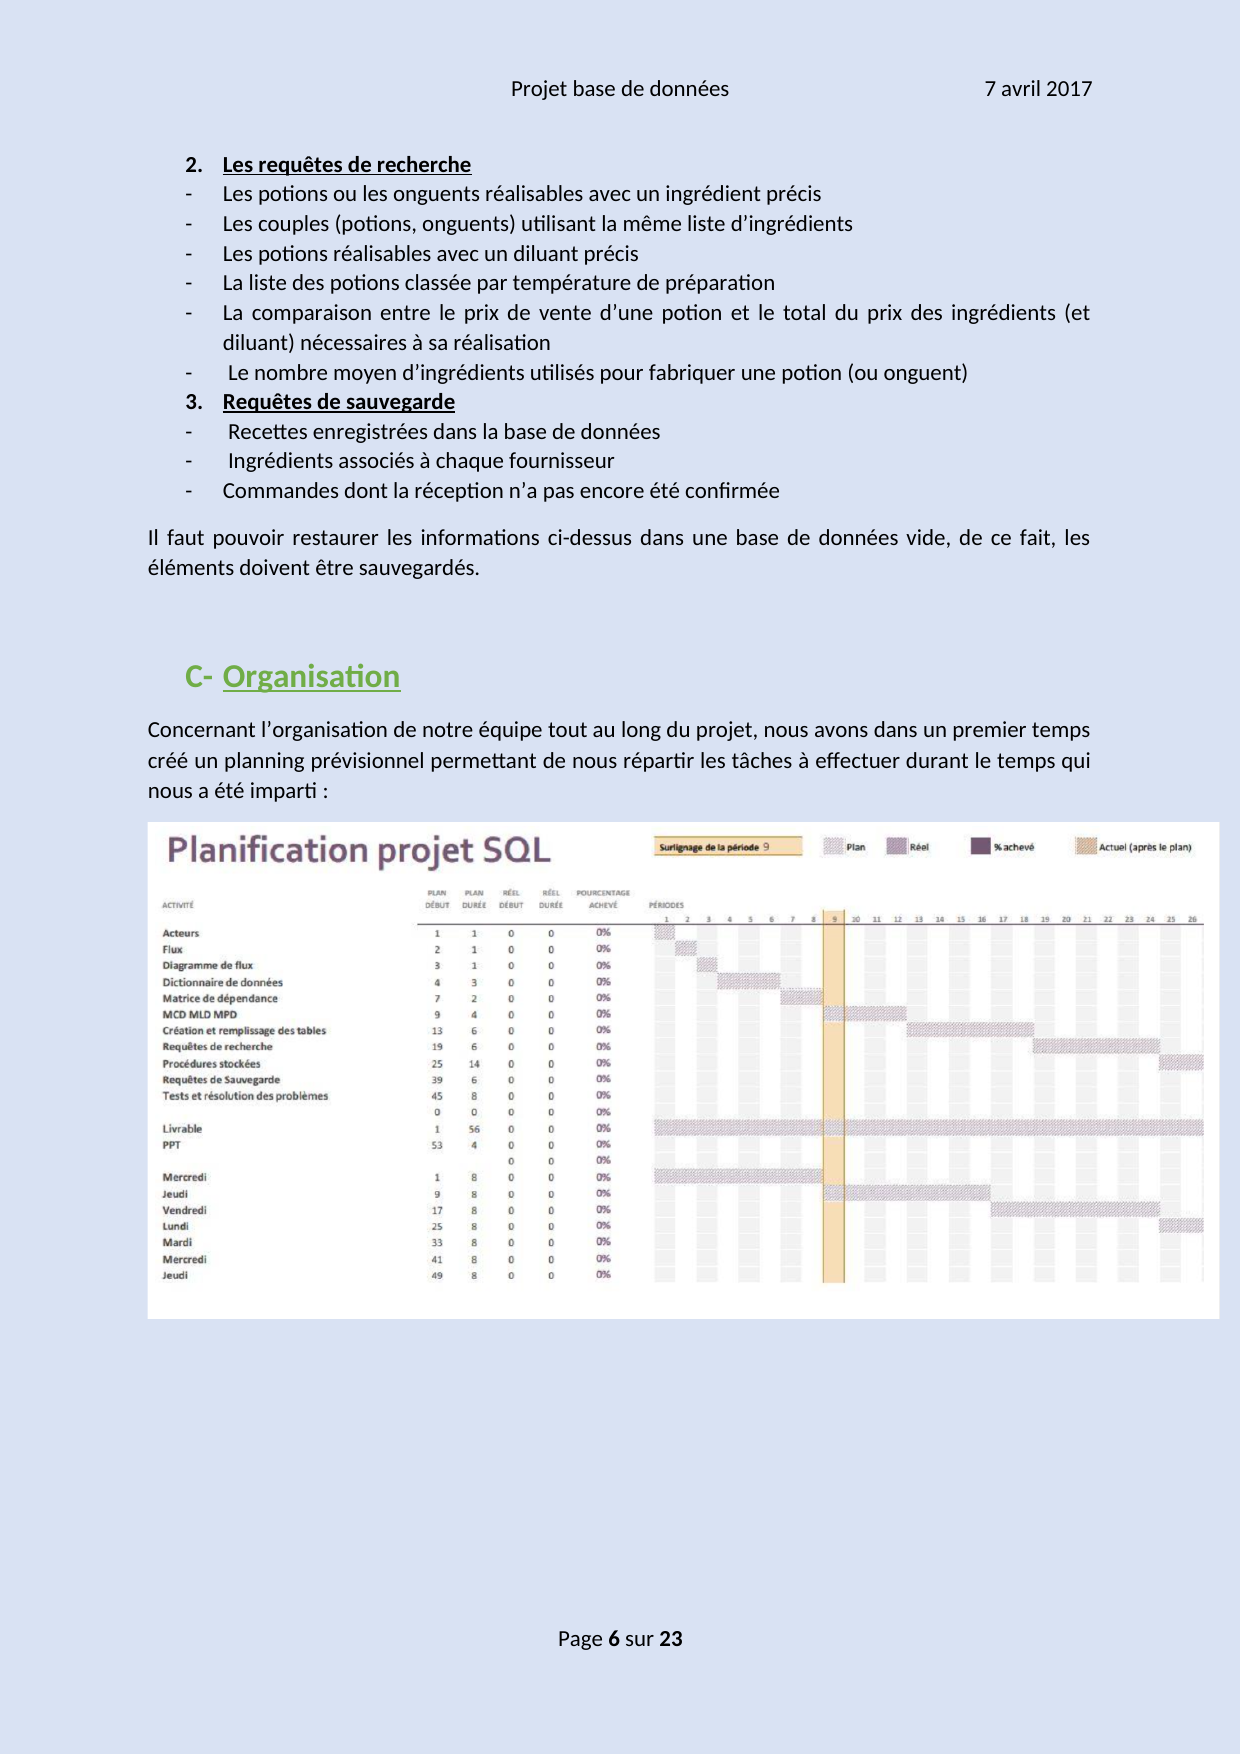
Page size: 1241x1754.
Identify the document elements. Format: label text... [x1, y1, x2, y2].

list Ingrédients associés à chaque fournisseur [185, 447, 1093, 475]
list Recettes enregistrées dans la base de données [185, 417, 1093, 445]
text Il faut pouvoir restaurer les informations ci-dessus dans une base de données vide, de ce fait, les éléments doivent être sauvegardés. [148, 523, 1093, 581]
list Les potions réalisables avec un diluant précis [185, 239, 1093, 267]
list Les potions ou les onguents réalisables avec un ingrédient précis [185, 179, 1093, 207]
list Les couples (potions, onguents) utilisant la même liste d’ingrédients [185, 209, 1093, 237]
list La liste des potions classée par température de préparation [185, 268, 1093, 297]
list Le nombre moyen d’ingrédients utilisés pour fabriquer une potion (ou onguent) [185, 358, 1093, 386]
list Organisation [185, 655, 1093, 696]
picture [147, 822, 1220, 1319]
list La comparaison entre le prix de vente d’une potion et le total du prix des ingrédients (et diluant) nécessaires à sa réalisation [185, 298, 1093, 356]
list Les requêtes de recherche [185, 150, 1093, 178]
list Requêtes de sauvegarde [185, 387, 1093, 415]
list Commandes dont la réception n’a pas encore été confirmée [185, 476, 1093, 504]
text Concernant l’organisation de notre équipe tout au long du projet, nous avons dans un premier temps créé un planning prévisionnel permettant de nous répartir les tâches à effectuer durant le temps qui nous a été imparti : [148, 716, 1093, 804]
